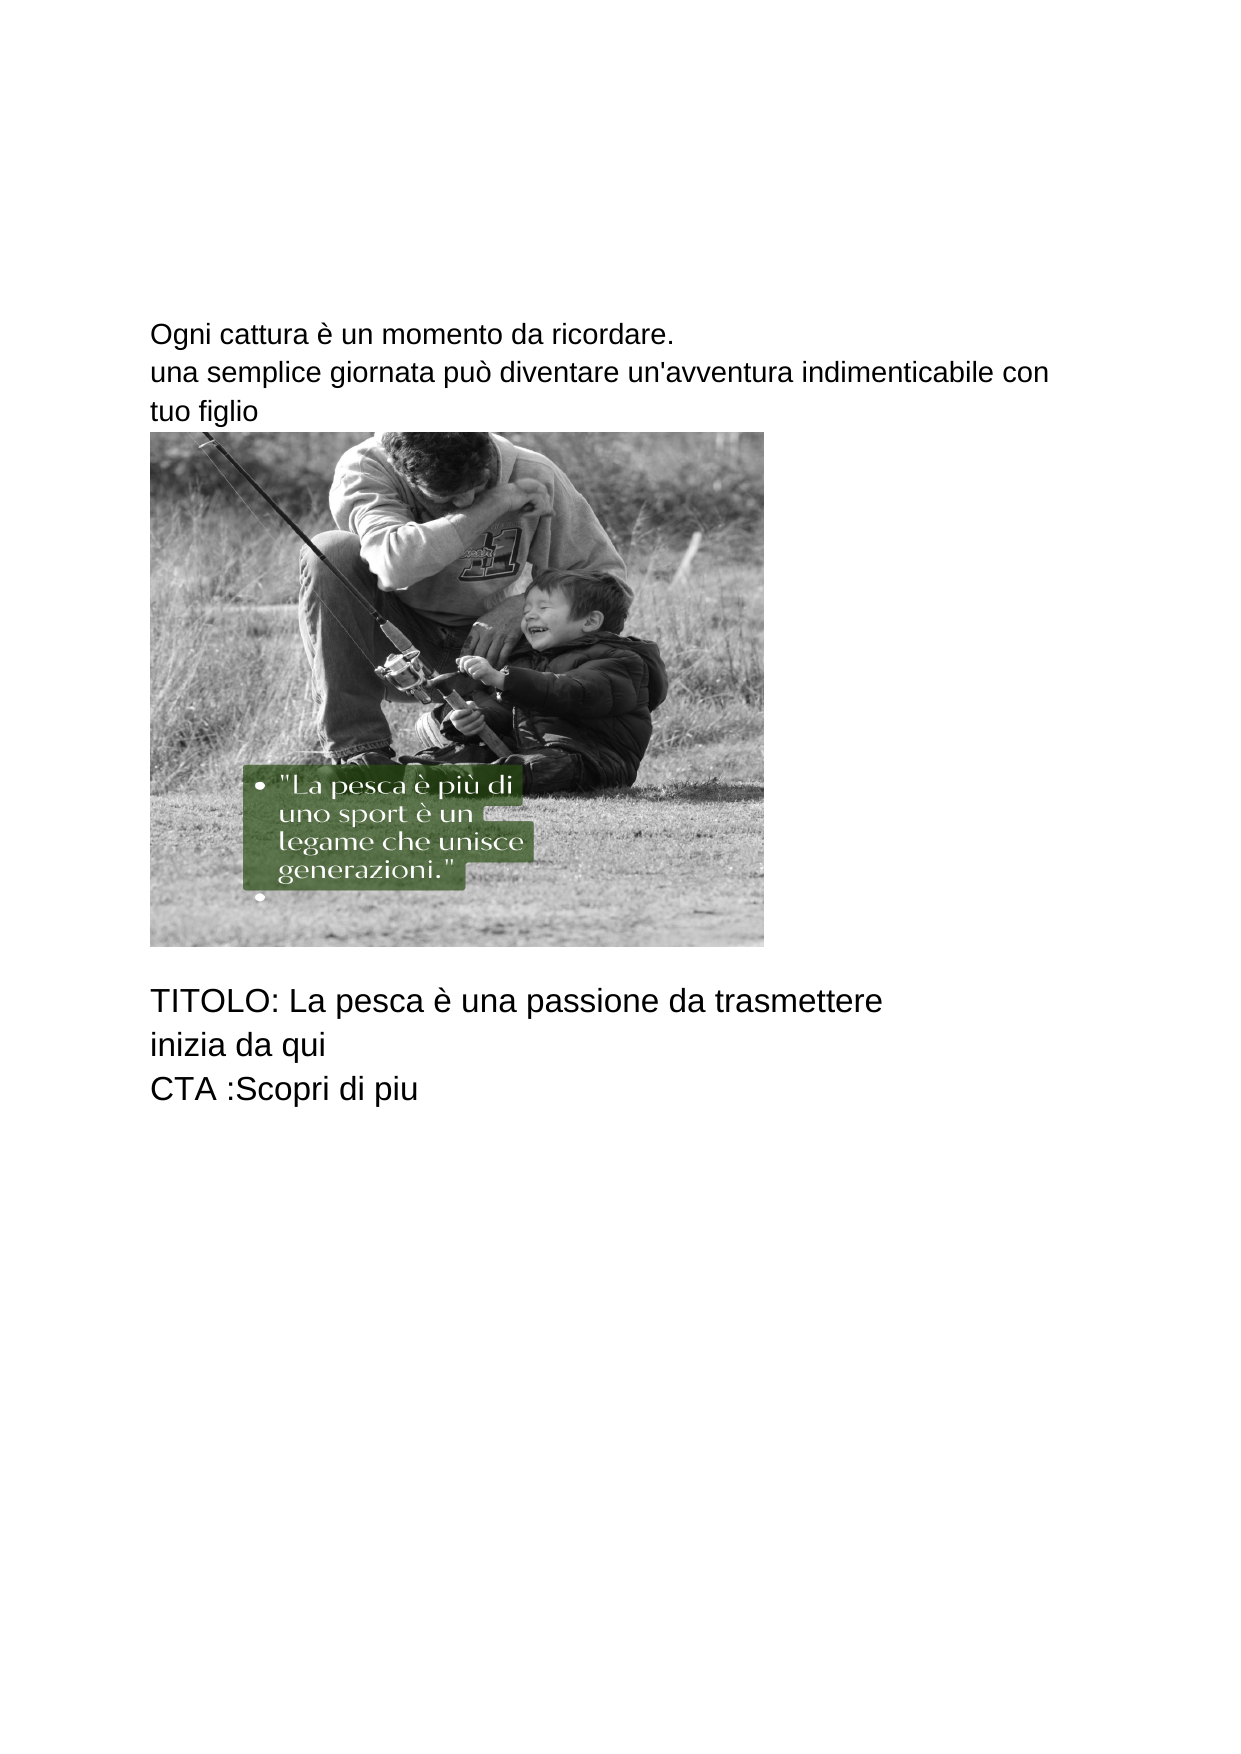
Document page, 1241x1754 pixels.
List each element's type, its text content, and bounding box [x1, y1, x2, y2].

text inizia da qui [150, 1025, 1090, 1063]
text CTA :Scopri di piu [150, 1069, 1090, 1108]
text Ogni cattura è un momento da ricordare. [150, 317, 1090, 350]
text TITOLO: La pesca è una passione da trasmettere [150, 981, 1090, 1019]
text una semplice giornata può diventare un'avventura indimenticabile con tuo figlio [150, 355, 1090, 427]
picture [150, 432, 764, 947]
